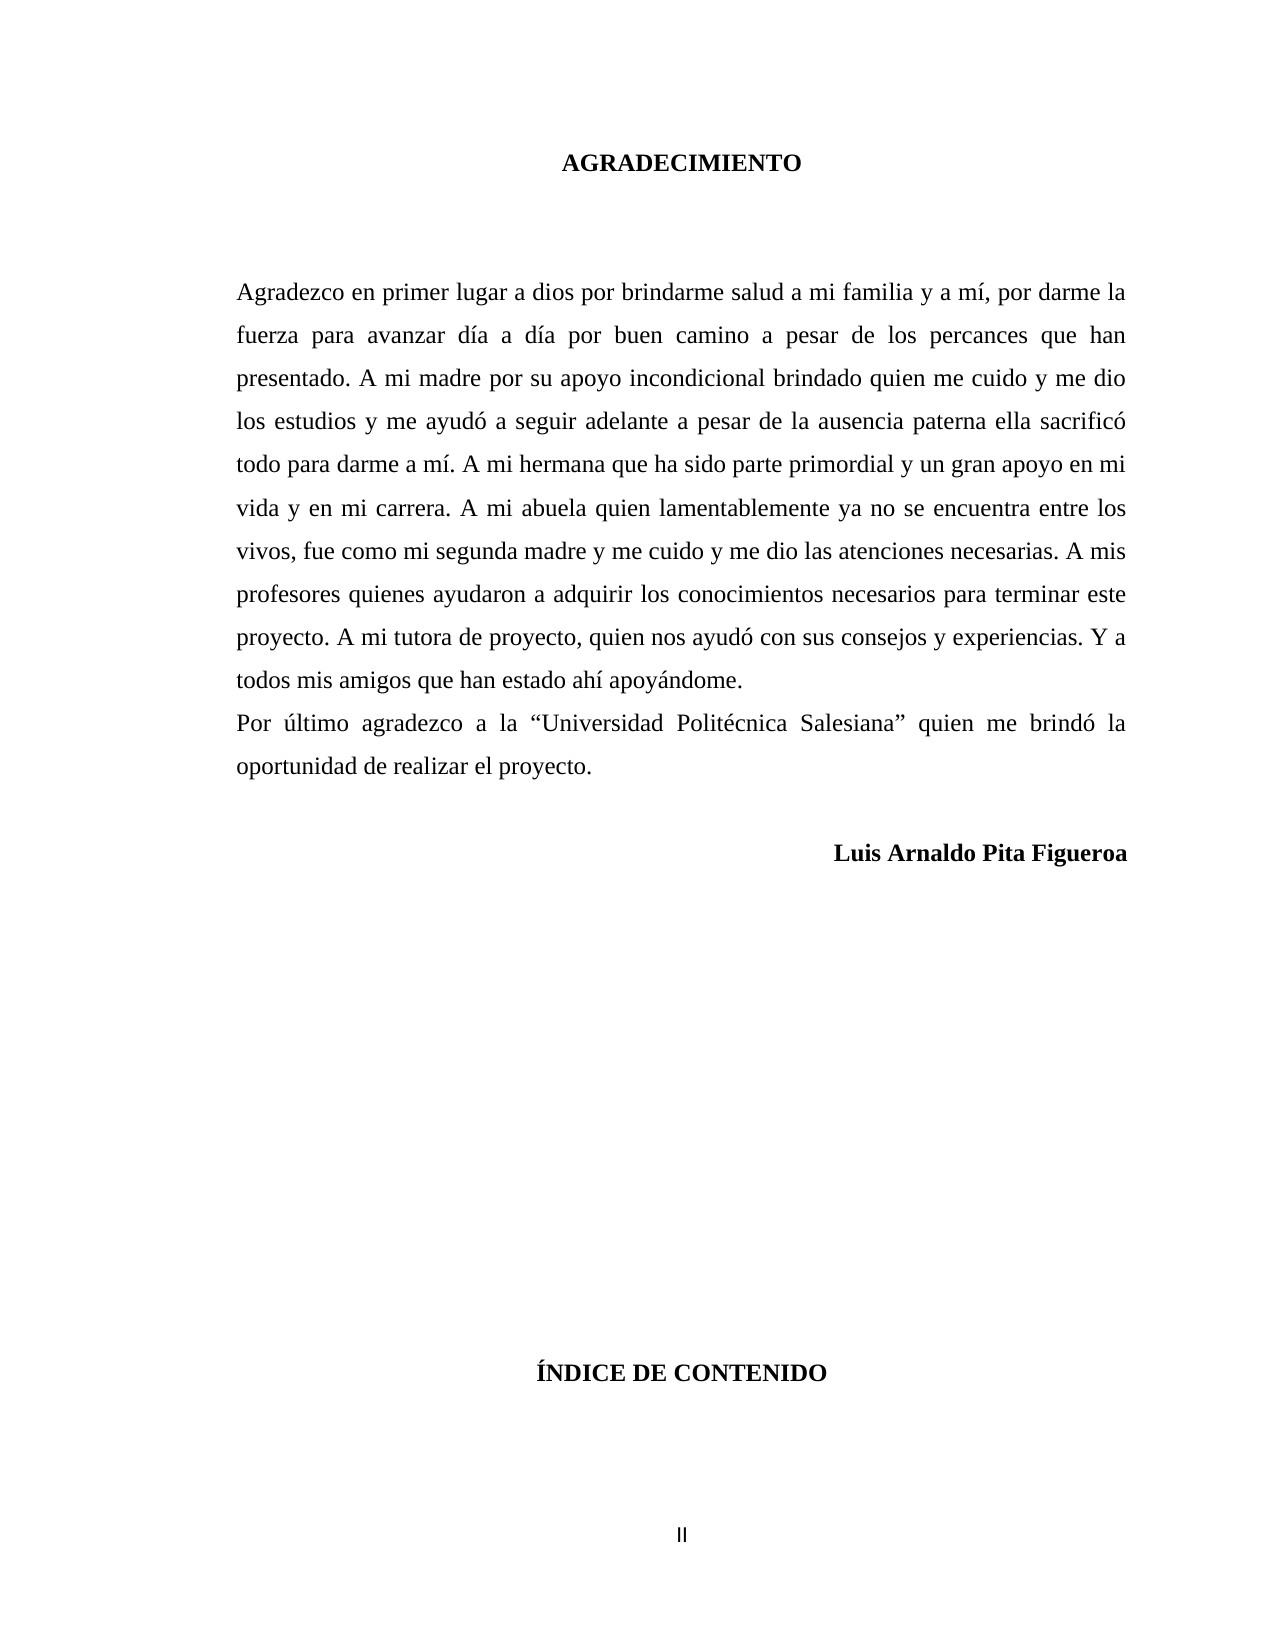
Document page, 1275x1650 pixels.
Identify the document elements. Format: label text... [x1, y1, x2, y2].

text Luis Arnaldo Pita Figueroa [236, 838, 1127, 866]
subtitle AGRADECIMIENTO [236, 148, 1127, 176]
text Agradezco en primer lugar a dios por brindarme salud a mi familia y a mí, por darme la fuerza para avanzar día a día por buen camino a pesar de los percances que han presentado. A mi madre por su apoyo incondicional brindado quien me cuido y me dio los estudios y me ayudó a seguir adelante a pesar de la ausencia paterna ella sacrificó todo para darme a mí. A mi hermana que ha sido parte primordial y un gran apoyo en mi vida y en mi carrera. A mi abuela quien lamentablemente ya no se encuentra entre los vivos, fue como mi segunda madre y me cuido y me dio las atenciones necesarias. A mis profesores quienes ayudaron a adquirir los conocimientos necesarios para terminar este proyecto. A mi tutora de proyecto, quien nos ayudó con sus consejos y experiencias. Y a todos mis amigos que han estado ahí apoyándome. [236, 277, 1127, 694]
text Por último agradezco a la “Universidad Politécnica Salesiana” quien me brindó la oportunidad de realizar el proyecto. [236, 708, 1127, 780]
subtitle ÍNDICE DE CONTENIDO [236, 1358, 1127, 1387]
